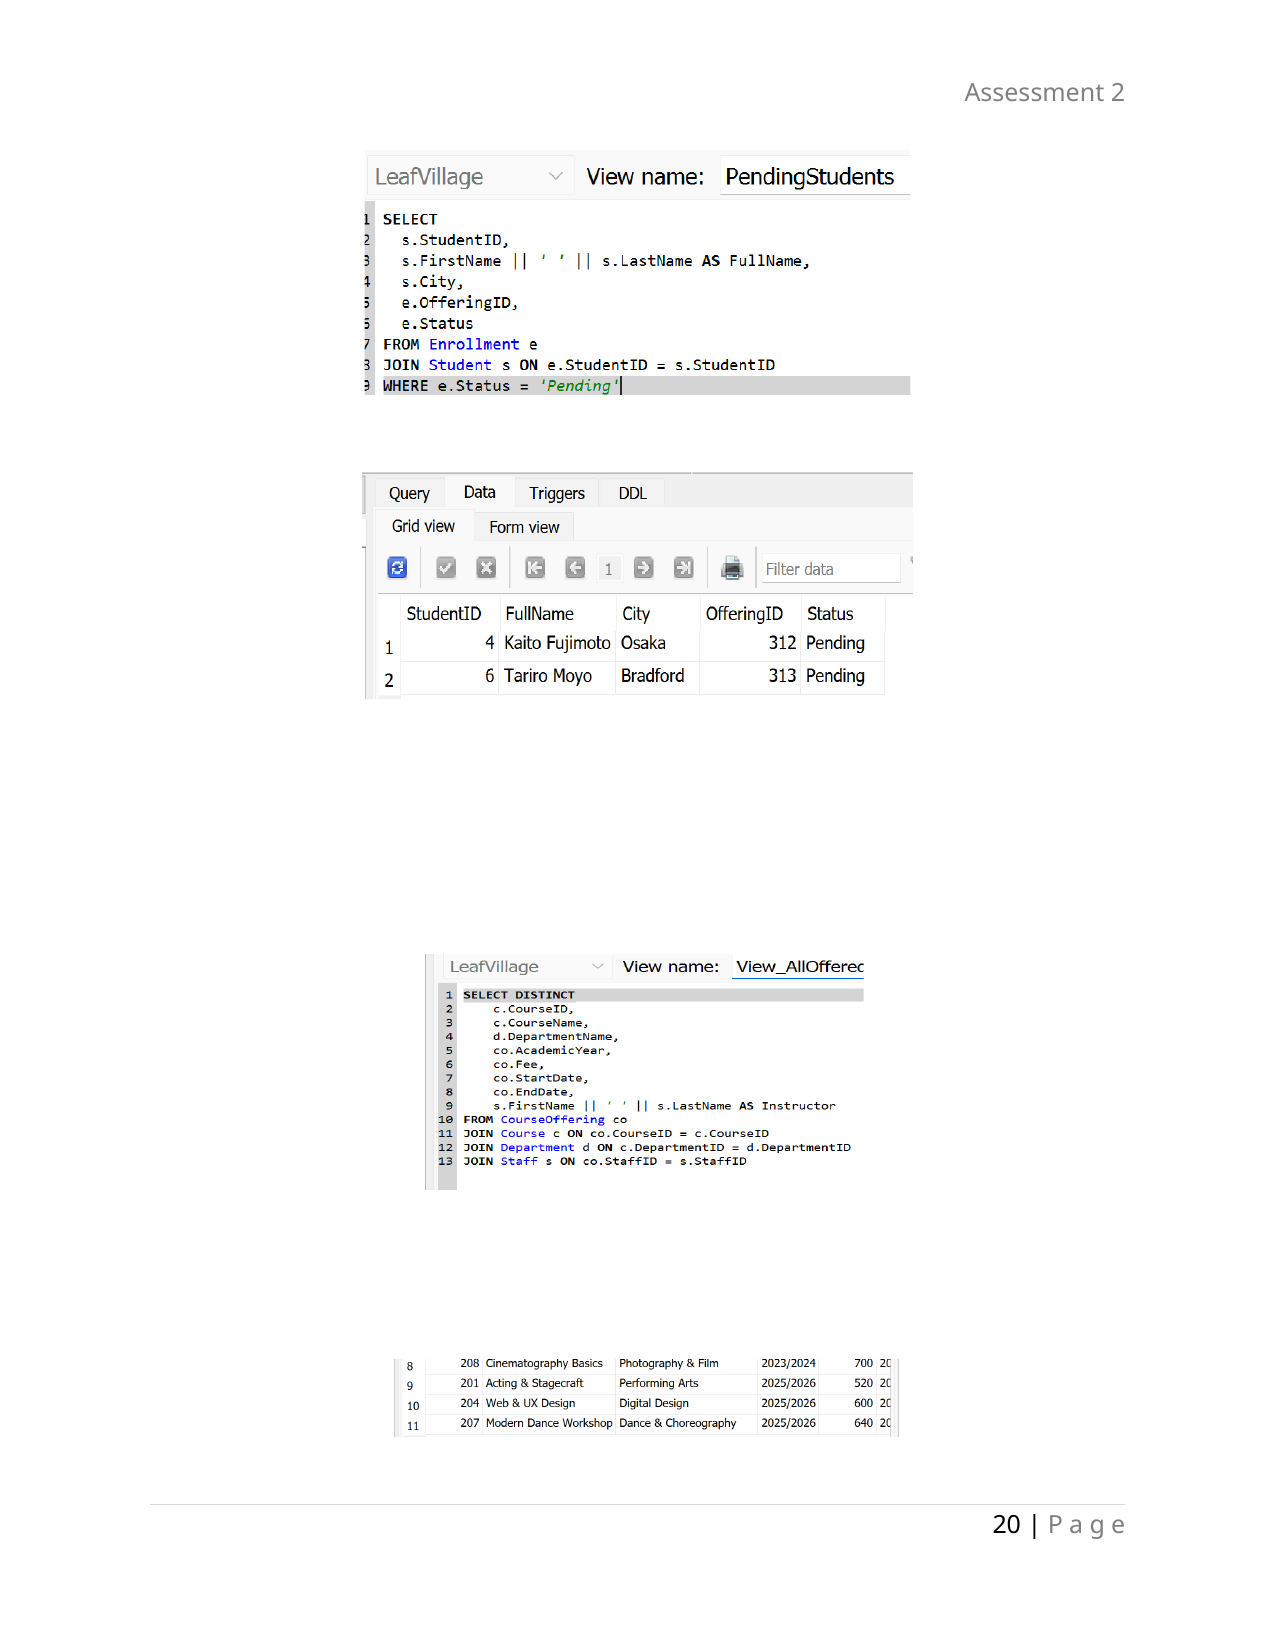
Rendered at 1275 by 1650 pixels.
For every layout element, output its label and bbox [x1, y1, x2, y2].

picture [411, 954, 864, 1190]
picture [362, 472, 913, 699]
picture [364, 150, 911, 395]
picture [391, 1359, 899, 1437]
